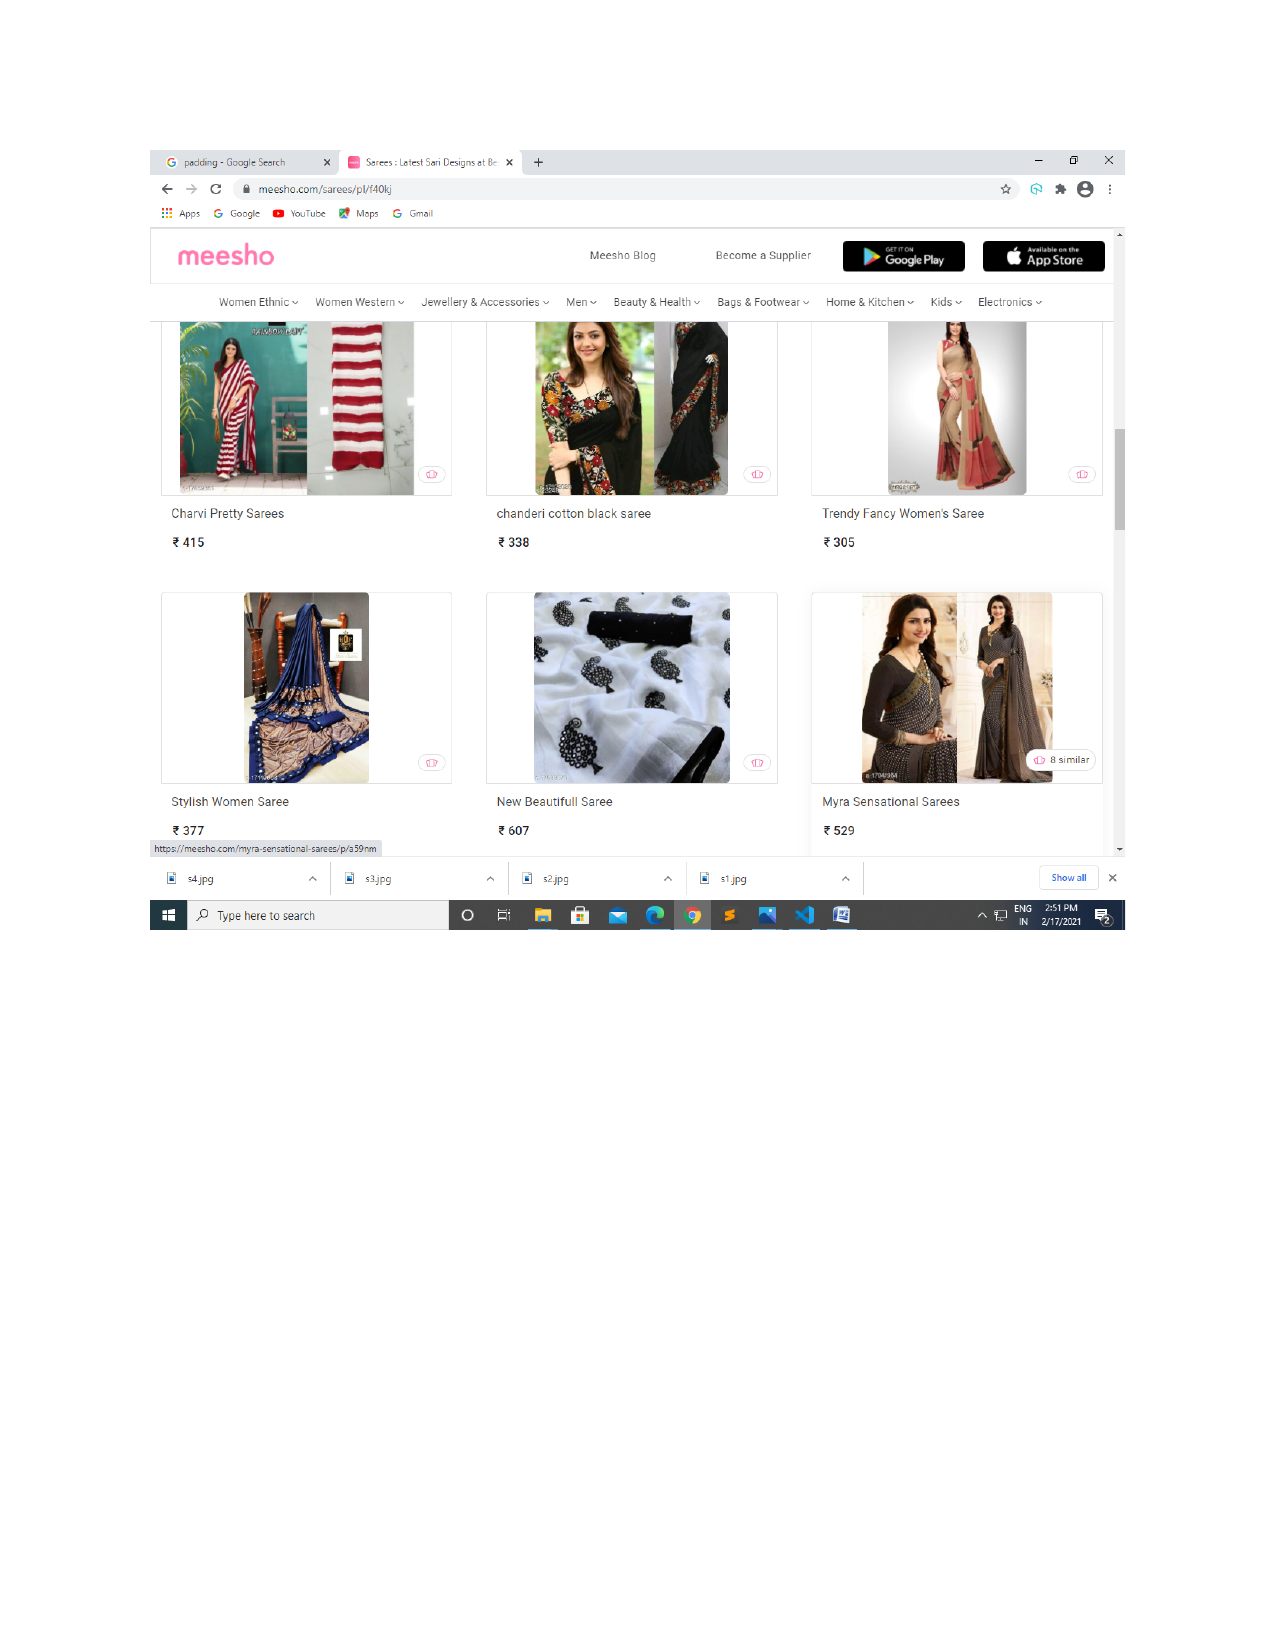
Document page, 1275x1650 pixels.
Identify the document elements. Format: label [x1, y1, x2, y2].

picture [150, 150, 1125, 930]
